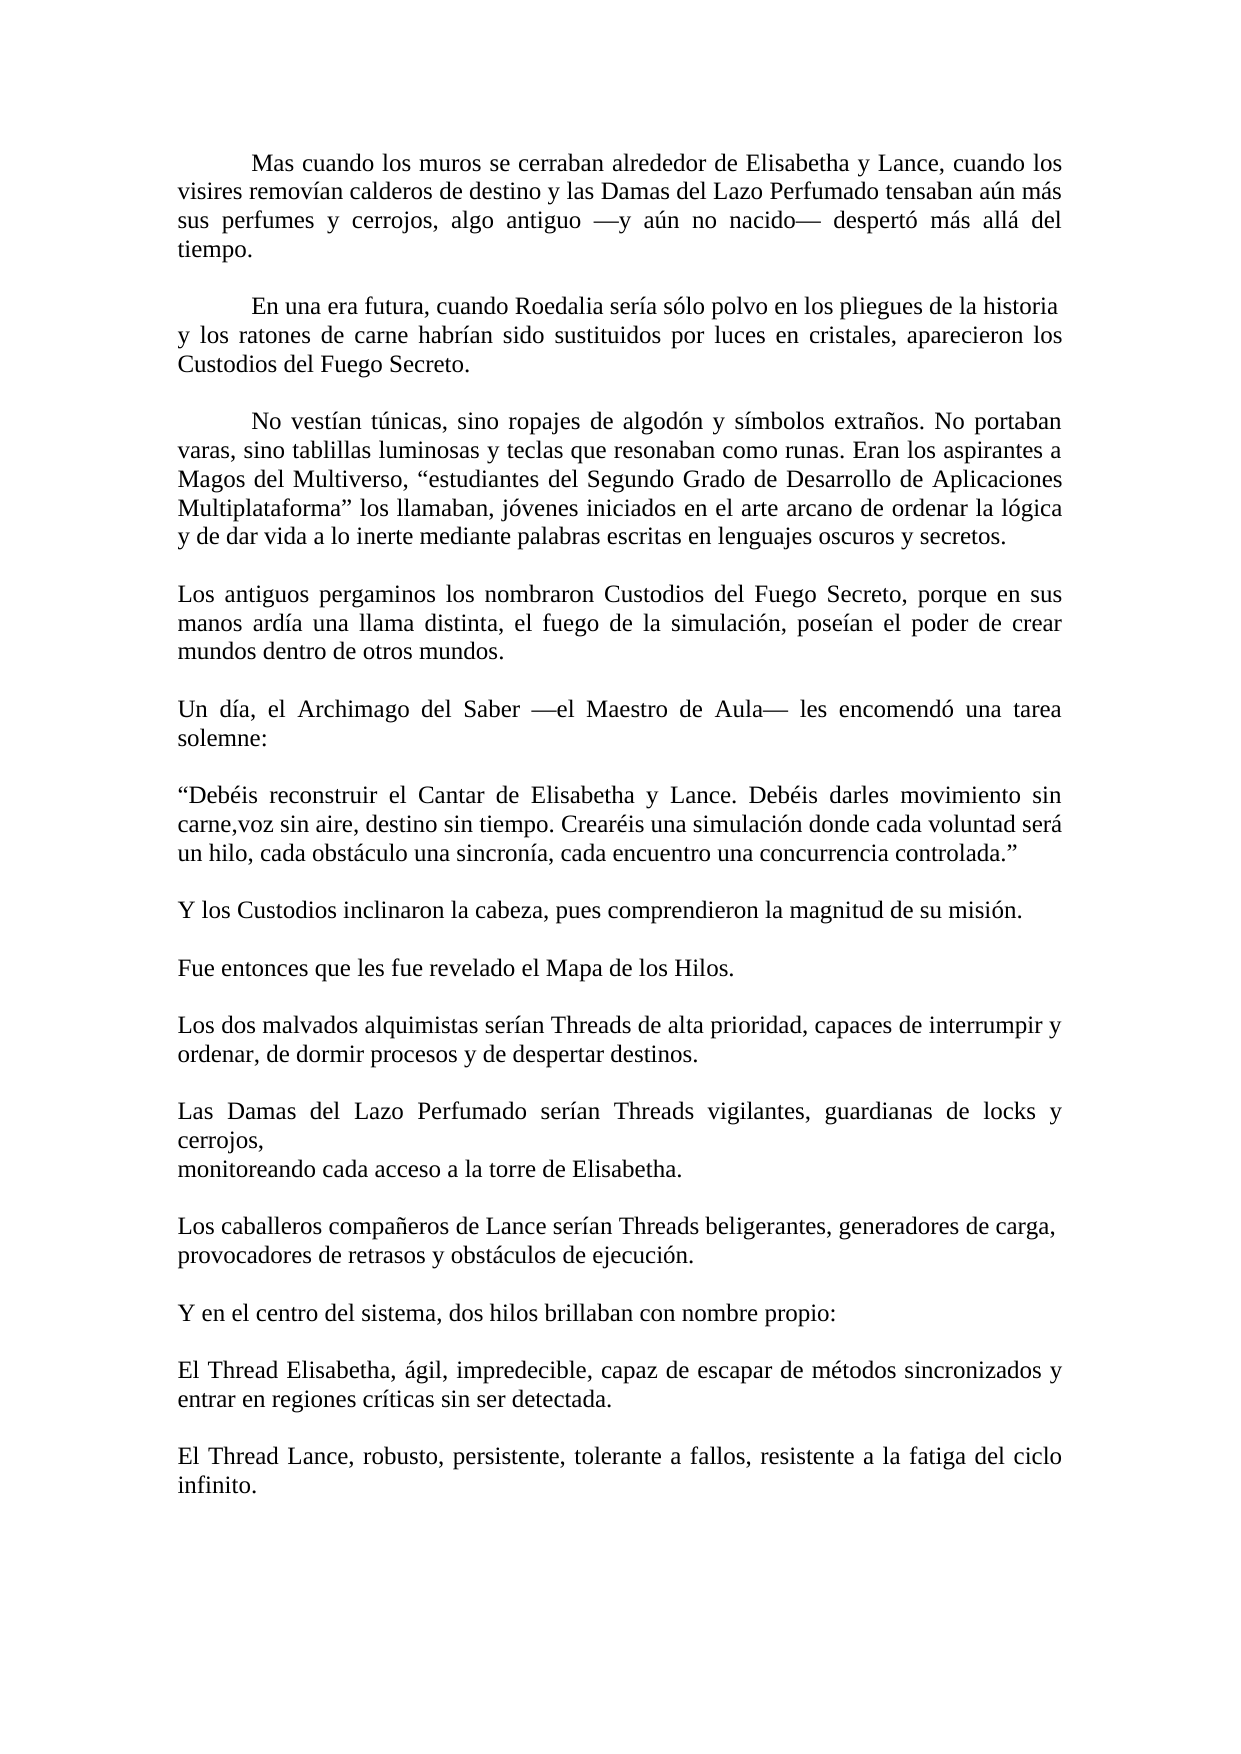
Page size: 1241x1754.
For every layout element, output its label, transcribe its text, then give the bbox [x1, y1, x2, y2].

text provocadores de retrasos y obstáculos de ejecución. [177, 1240, 1063, 1269]
text Los caballeros compañeros de Lance serían Threads beligerantes, generadores de carga, [177, 1211, 1063, 1240]
text y los ratones de carne habrían sido sustituidos por luces en cristales, aparecieron los Custodios del Fuego Secreto. [177, 320, 1063, 378]
text No vestían túnicas, sino ropajes de algodón y símbolos extraños. No portaban varas, sino tablillas luminosas y teclas que resonaban como runas. Eran los aspirantes a Magos del Multiverso, “estudiantes del Segundo Grado de Desarrollo de Aplicaciones Multiplataforma” los llamaban, jóvenes iniciados en el arte arcano de ordenar la lógica y de dar vida a lo inerte mediante palabras escritas en lenguajes oscuros y secretos. [177, 406, 1063, 550]
text Las Damas del Lazo Perfumado serían Threads vigilantes, guardianas de locks y cerrojos, [177, 1096, 1063, 1154]
text “Debéis reconstruir el Cantar de Elisabetha y Lance. Debéis darles movimiento sin carne,voz sin aire, destino sin tiempo. Crearéis una simulación donde cada voluntad será un hilo, cada obstáculo una sincronía, cada encuentro una concurrencia controlada.” [177, 780, 1063, 866]
text El Thread Elisabetha, ágil, impredecible, capaz de escapar de métodos sincronizados y entrar en regiones críticas sin ser detectada. [177, 1355, 1063, 1413]
text Los dos malvados alquimistas serían Threads de alta prioridad, capaces de interrumpir y ordenar, de dormir procesos y de despertar destinos. [177, 1010, 1063, 1068]
text Un día, el Archimago del Saber —el Maestro de Aula— les encomendó una tarea solemne: [177, 694, 1063, 751]
text Y los Custodios inclinaron la cabeza, pues comprendieron la magnitud de su misión. [177, 895, 1063, 924]
text Fue entonces que les fue revelado el Mapa de los Hilos. [177, 953, 1063, 981]
text monitoreando cada acceso a la torre de Elisabetha. [177, 1154, 1063, 1183]
text En una era futura, cuando Roedalia sería sólo polvo en los pliegues de la historia [177, 291, 1063, 320]
text Los antiguos pergaminos los nombraron Custodios del Fuego Secreto, porque en sus manos ardía una llama distinta, el fuego de la simulación, poseían el poder de crear mundos dentro de otros mundos. [177, 579, 1063, 665]
text El Thread Lance, robusto, persistente, tolerante a fallos, resistente a la fatiga del ciclo infinito. [177, 1441, 1063, 1499]
text Mas cuando los muros se cerraban alrededor de Elisabetha y Lance, cuando los visires removían calderos de destino y las Damas del Lazo Perfumado tensaban aún más sus perfumes y cerrojos, algo antiguo —y aún no nacido— despertó más allá del tiempo. [177, 148, 1063, 263]
text Y en el centro del sistema, dos hilos brillaban con nombre propio: [177, 1298, 1063, 1326]
